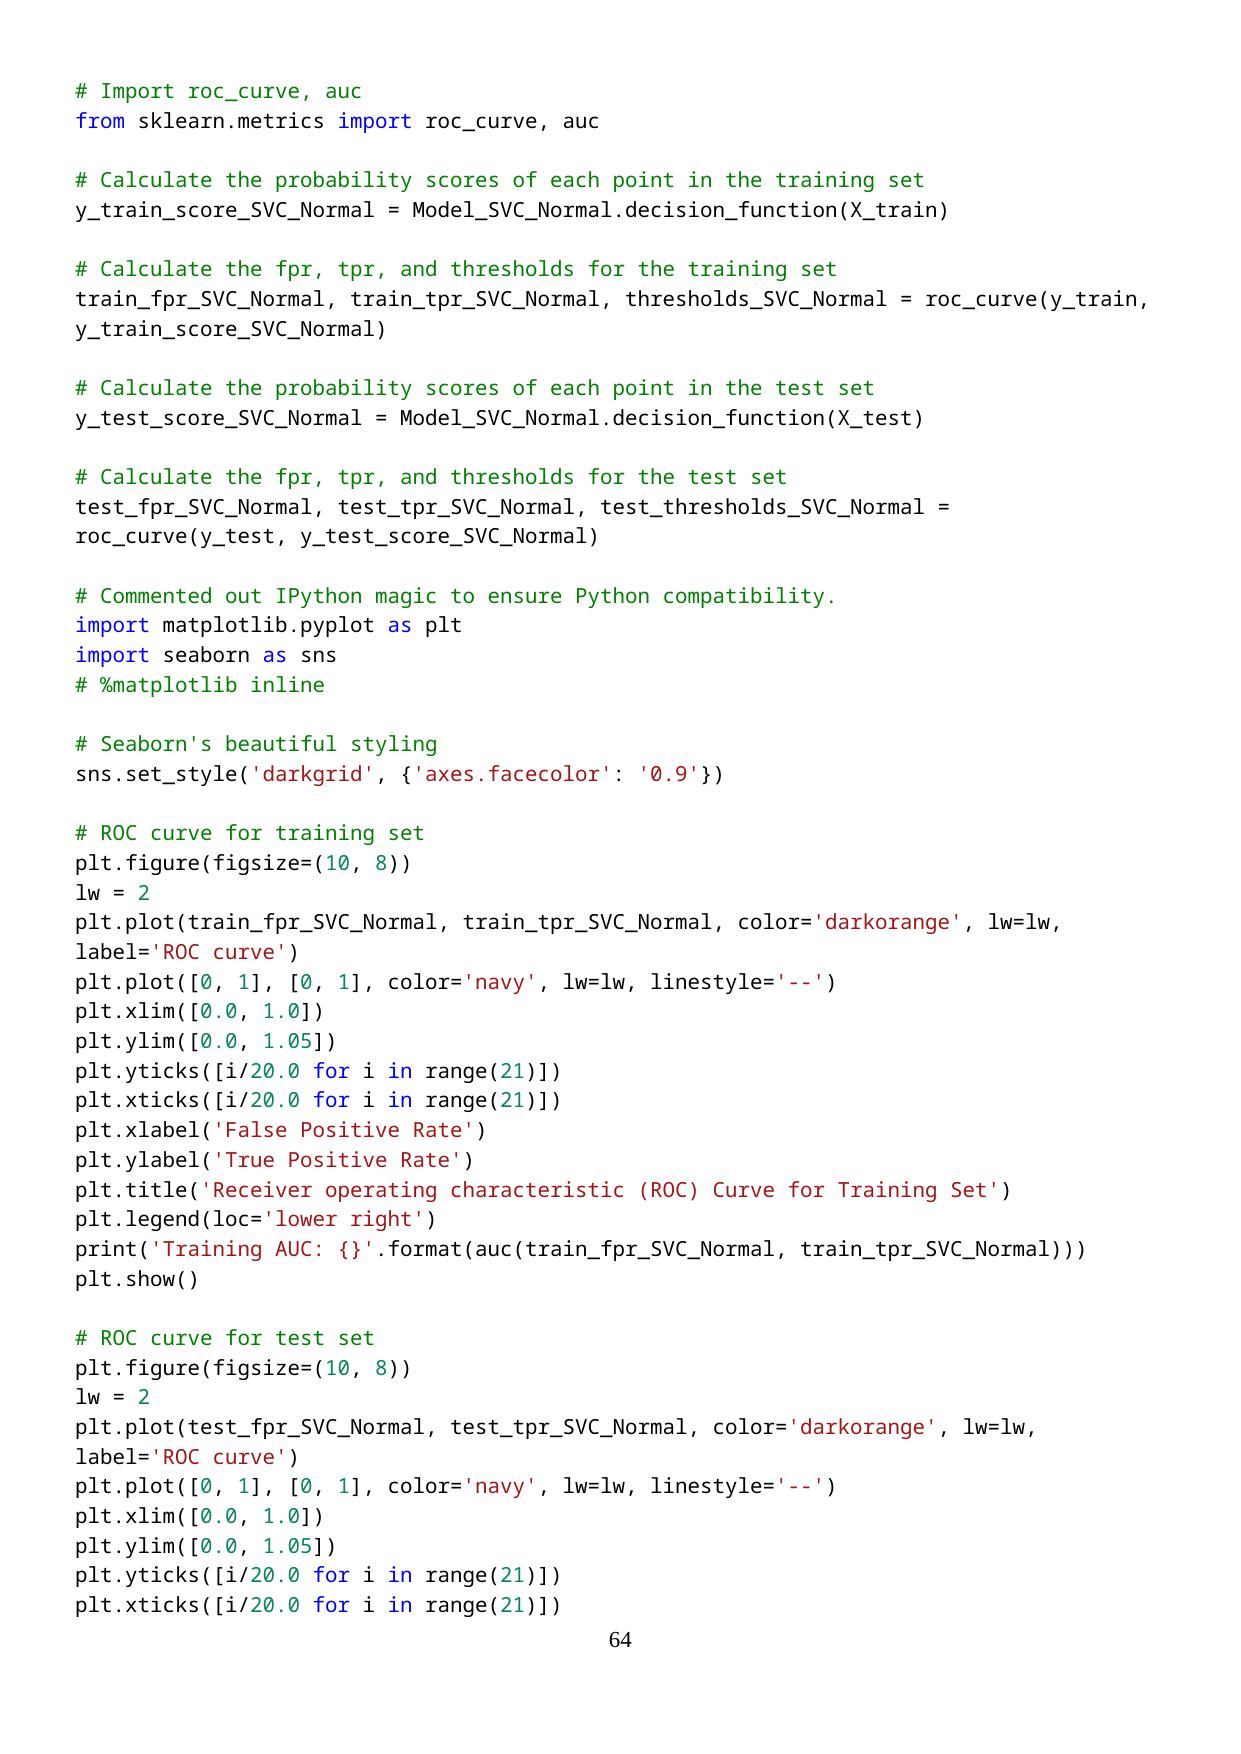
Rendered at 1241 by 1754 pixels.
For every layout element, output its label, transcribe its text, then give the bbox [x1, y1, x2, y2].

text # ROC curve for test set [75, 1322, 1165, 1352]
text plt.plot(test_fpr_SVC_Normal, test_tpr_SVC_Normal, color='darkorange', lw=lw, label='ROC curve') [75, 1411, 1165, 1470]
text sns.set_style('darkgrid', {'axes.facecolor': '0.9'}) [75, 758, 1165, 787]
text plt.figure(figsize=(10, 8)) [75, 847, 1165, 877]
text train_fpr_SVC_Normal, train_tpr_SVC_Normal, thresholds_SVC_Normal = roc_curve(y_train, y_train_score_SVC_Normal) [75, 283, 1165, 342]
text plt.ylim([0.0, 1.05]) [75, 1025, 1165, 1055]
text plt.xticks([i/20.0 for i in range(21)]) [75, 1589, 1165, 1619]
text plt.ylim([0.0, 1.05]) [75, 1530, 1165, 1559]
text # Calculate the fpr, tpr, and thresholds for the test set [75, 461, 1165, 491]
text plt.figure(figsize=(10, 8)) [75, 1352, 1165, 1381]
text # Import roc_curve, auc [75, 75, 1165, 105]
text plt.xlabel('False Positive Rate') [75, 1114, 1165, 1144]
text y_train_score_SVC_Normal = Model_SVC_Normal.decision_function(X_train) [75, 194, 1165, 223]
text plt.show() [75, 1262, 1165, 1292]
text plt.yticks([i/20.0 for i in range(21)]) [75, 1559, 1165, 1589]
text lw = 2 [75, 877, 1165, 906]
text # Calculate the fpr, tpr, and thresholds for the training set [75, 253, 1165, 283]
text y_test_score_SVC_Normal = Model_SVC_Normal.decision_function(X_test) [75, 402, 1165, 431]
text plt.plot(train_fpr_SVC_Normal, train_tpr_SVC_Normal, color='darkorange', lw=lw, label='ROC curve') [75, 906, 1165, 966]
text plt.plot([0, 1], [0, 1], color='navy', lw=lw, linestyle='--') [75, 966, 1165, 995]
text plt.xlim([0.0, 1.0]) [75, 995, 1165, 1025]
text import matplotlib.pyplot as plt [75, 609, 1165, 639]
text # Seaborn's beautiful styling [75, 728, 1165, 758]
text # Calculate the probability scores of each point in the training set [75, 164, 1165, 194]
text plt.ylabel('True Positive Rate') [75, 1144, 1165, 1173]
text plt.title('Receiver operating characteristic (ROC) Curve for Training Set') [75, 1173, 1165, 1203]
text # ROC curve for training set [75, 817, 1165, 847]
text test_fpr_SVC_Normal, test_tpr_SVC_Normal, test_thresholds_SVC_Normal = roc_curve(y_test, y_test_score_SVC_Normal) [75, 491, 1165, 550]
text plt.legend(loc='lower right') [75, 1203, 1165, 1233]
text lw = 2 [75, 1381, 1165, 1411]
text plt.xlim([0.0, 1.0]) [75, 1500, 1165, 1530]
text import seaborn as sns [75, 639, 1165, 669]
text # Calculate the probability scores of each point in the test set [75, 372, 1165, 402]
text plt.plot([0, 1], [0, 1], color='navy', lw=lw, linestyle='--') [75, 1470, 1165, 1500]
text plt.xticks([i/20.0 for i in range(21)]) [75, 1084, 1165, 1114]
text print('Training AUC: {}'.format(auc(train_fpr_SVC_Normal, train_tpr_SVC_Normal))) [75, 1233, 1165, 1262]
text # %matplotlib inline [75, 669, 1165, 698]
text plt.yticks([i/20.0 for i in range(21)]) [75, 1055, 1165, 1084]
text # Commented out IPython magic to ensure Python compatibility. [75, 580, 1165, 609]
text from sklearn.metrics import roc_curve, auc [75, 105, 1165, 134]
